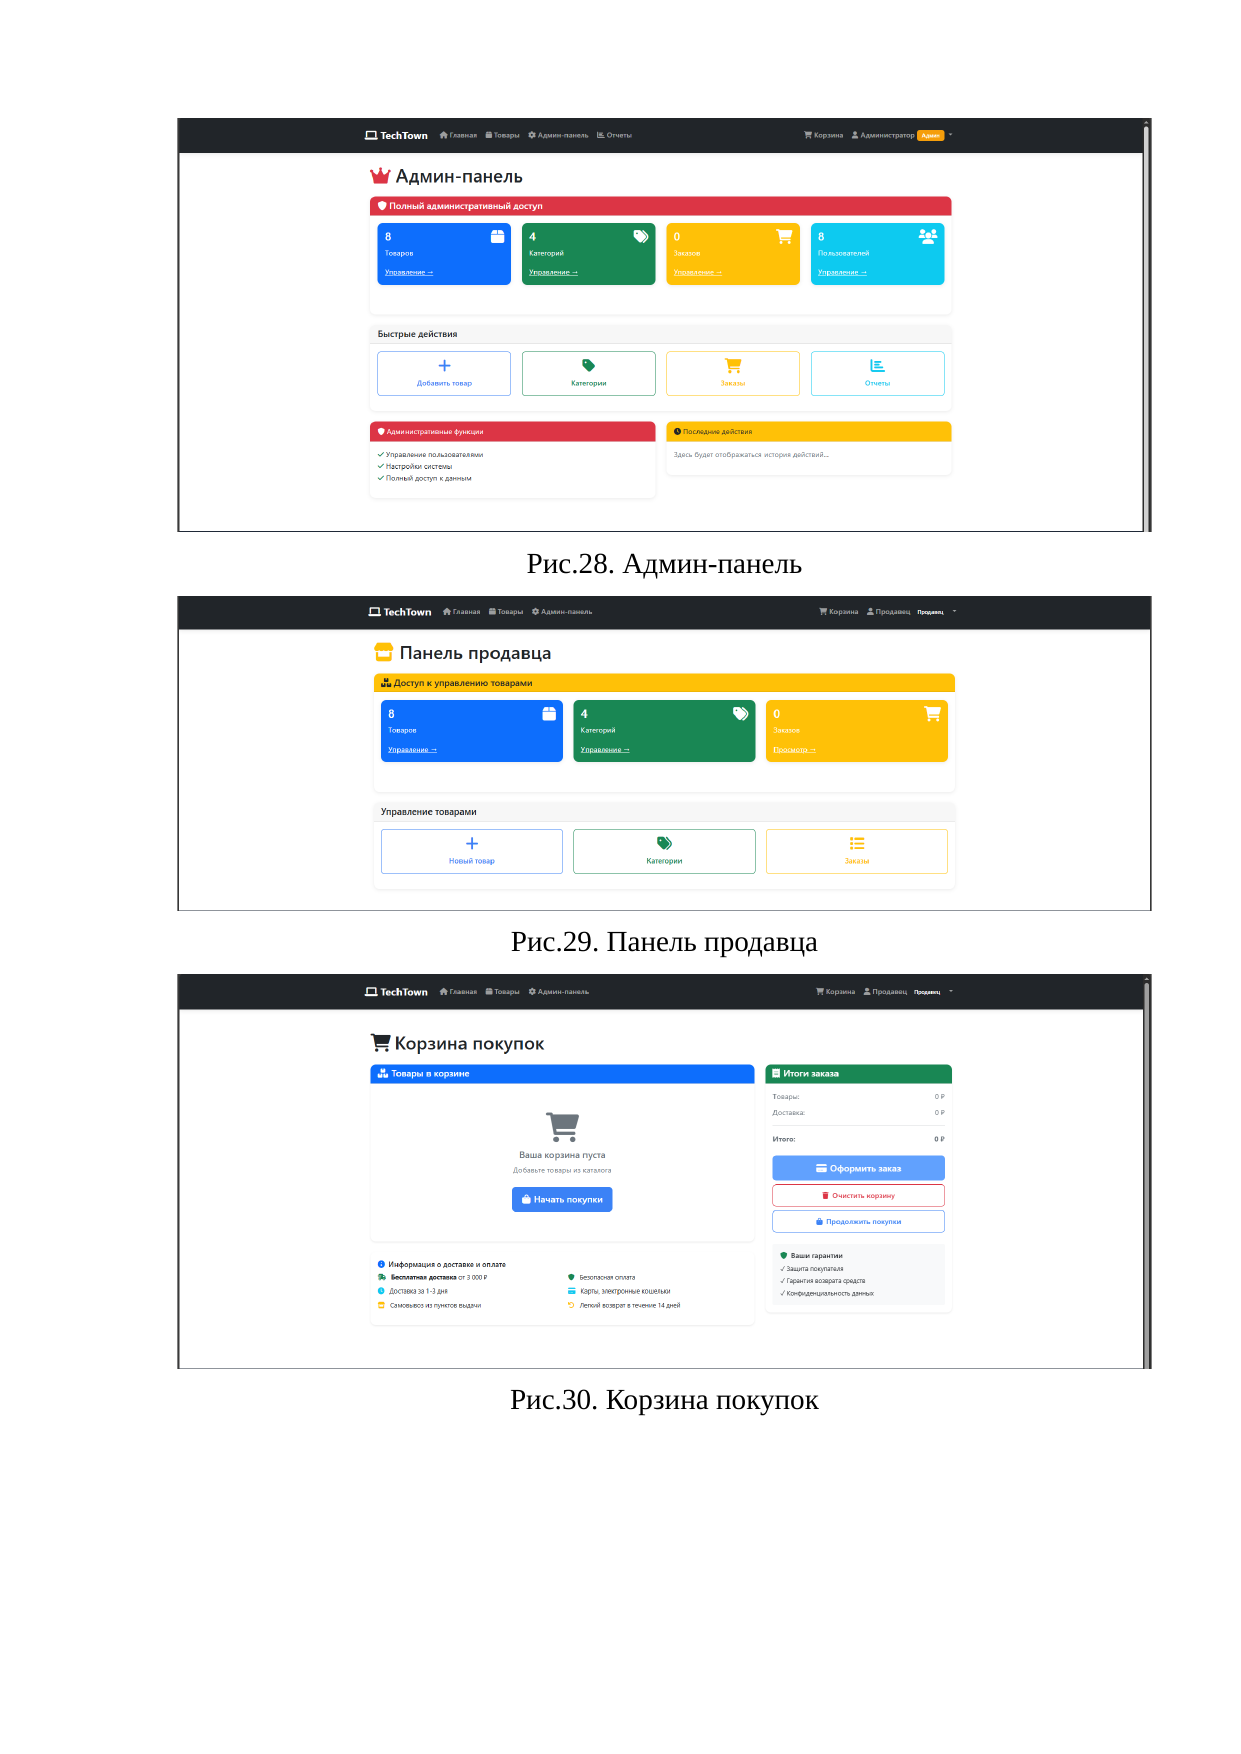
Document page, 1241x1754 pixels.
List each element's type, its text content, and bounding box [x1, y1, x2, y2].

picture [177, 974, 1152, 1369]
picture [177, 118, 1152, 532]
text Рис.29. Панель продавца [177, 924, 1152, 958]
text Рис.28. Админ-панель [177, 546, 1152, 579]
text Рис.30. Корзина покупок [177, 1382, 1152, 1416]
picture [177, 596, 1152, 911]
